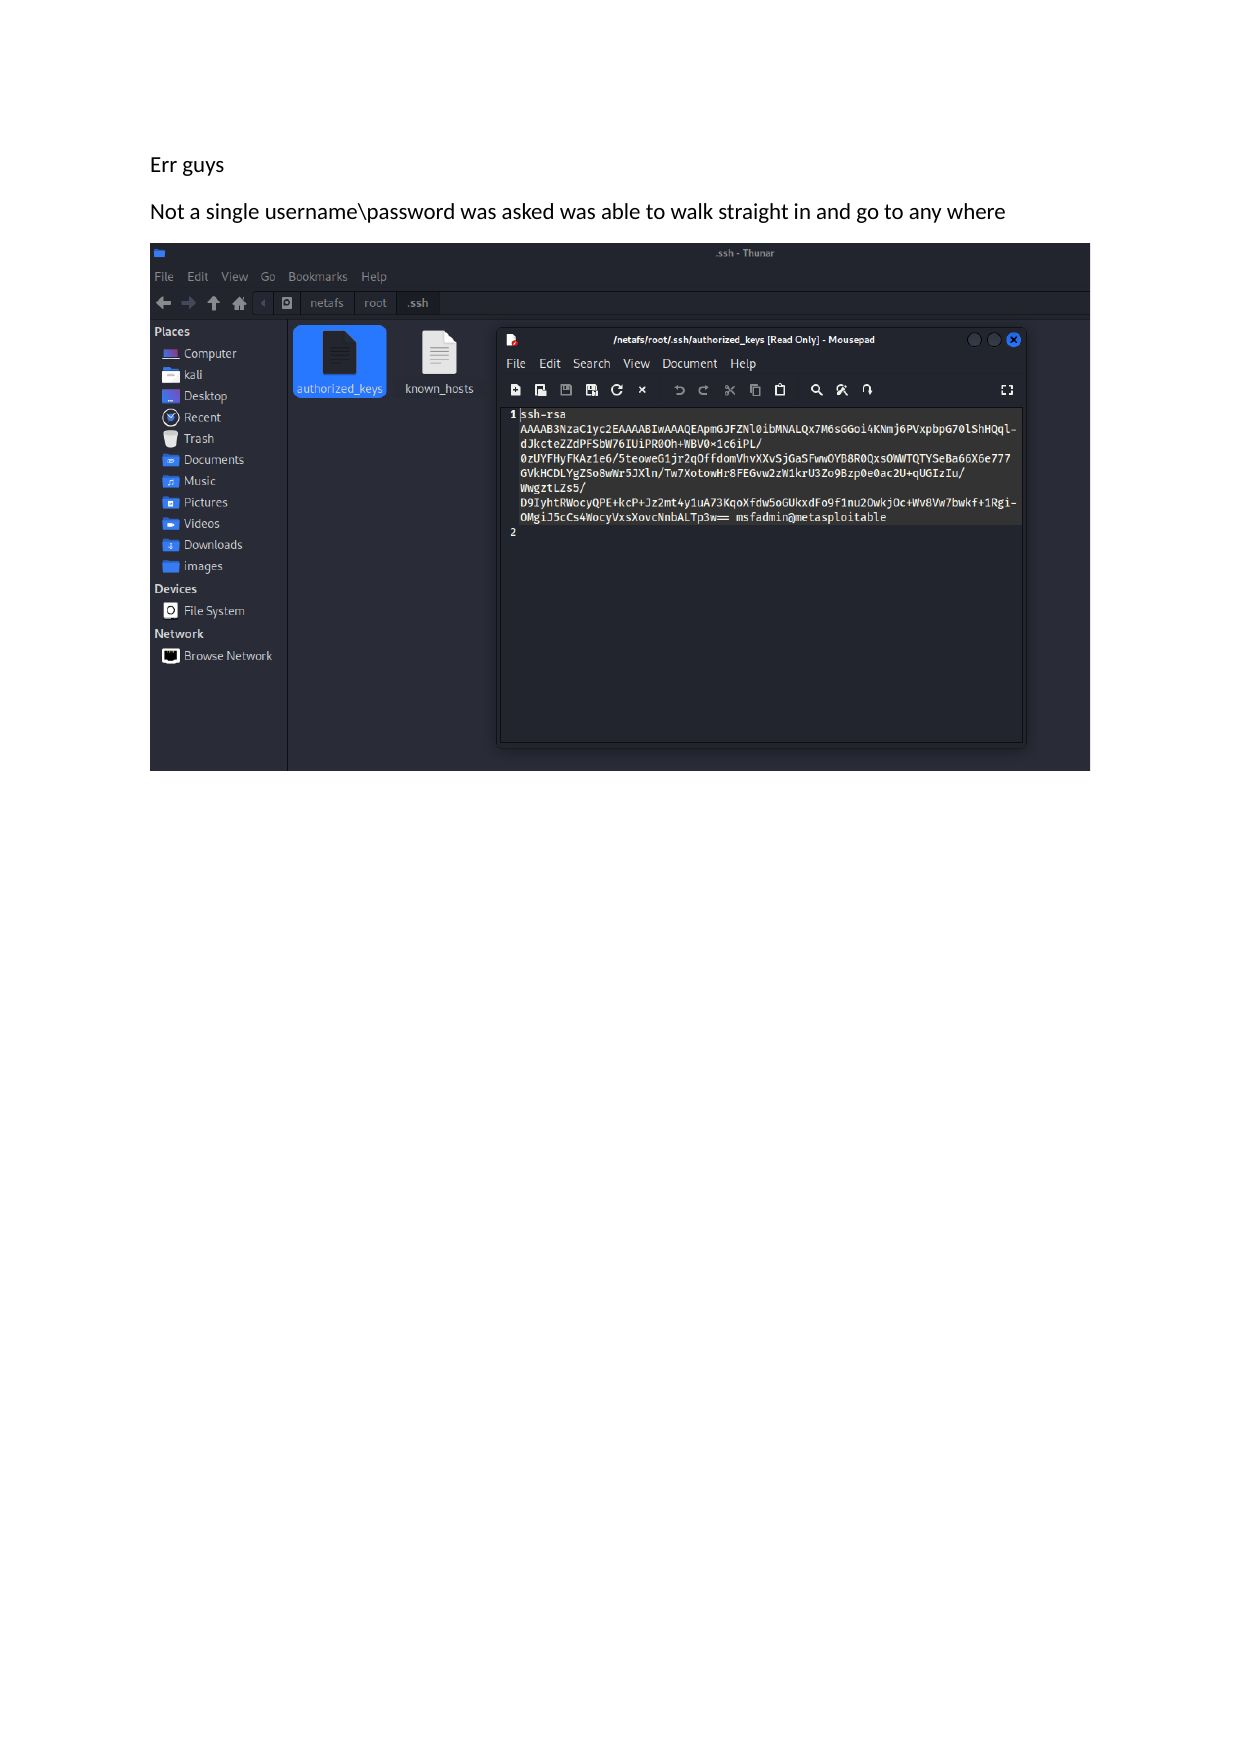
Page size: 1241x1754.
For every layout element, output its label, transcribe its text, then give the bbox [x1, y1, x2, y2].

text Err guys [150, 150, 1090, 178]
text Not a single username\password was asked was able to walk straight in and go to any where [150, 197, 1090, 225]
picture [150, 243, 1091, 771]
